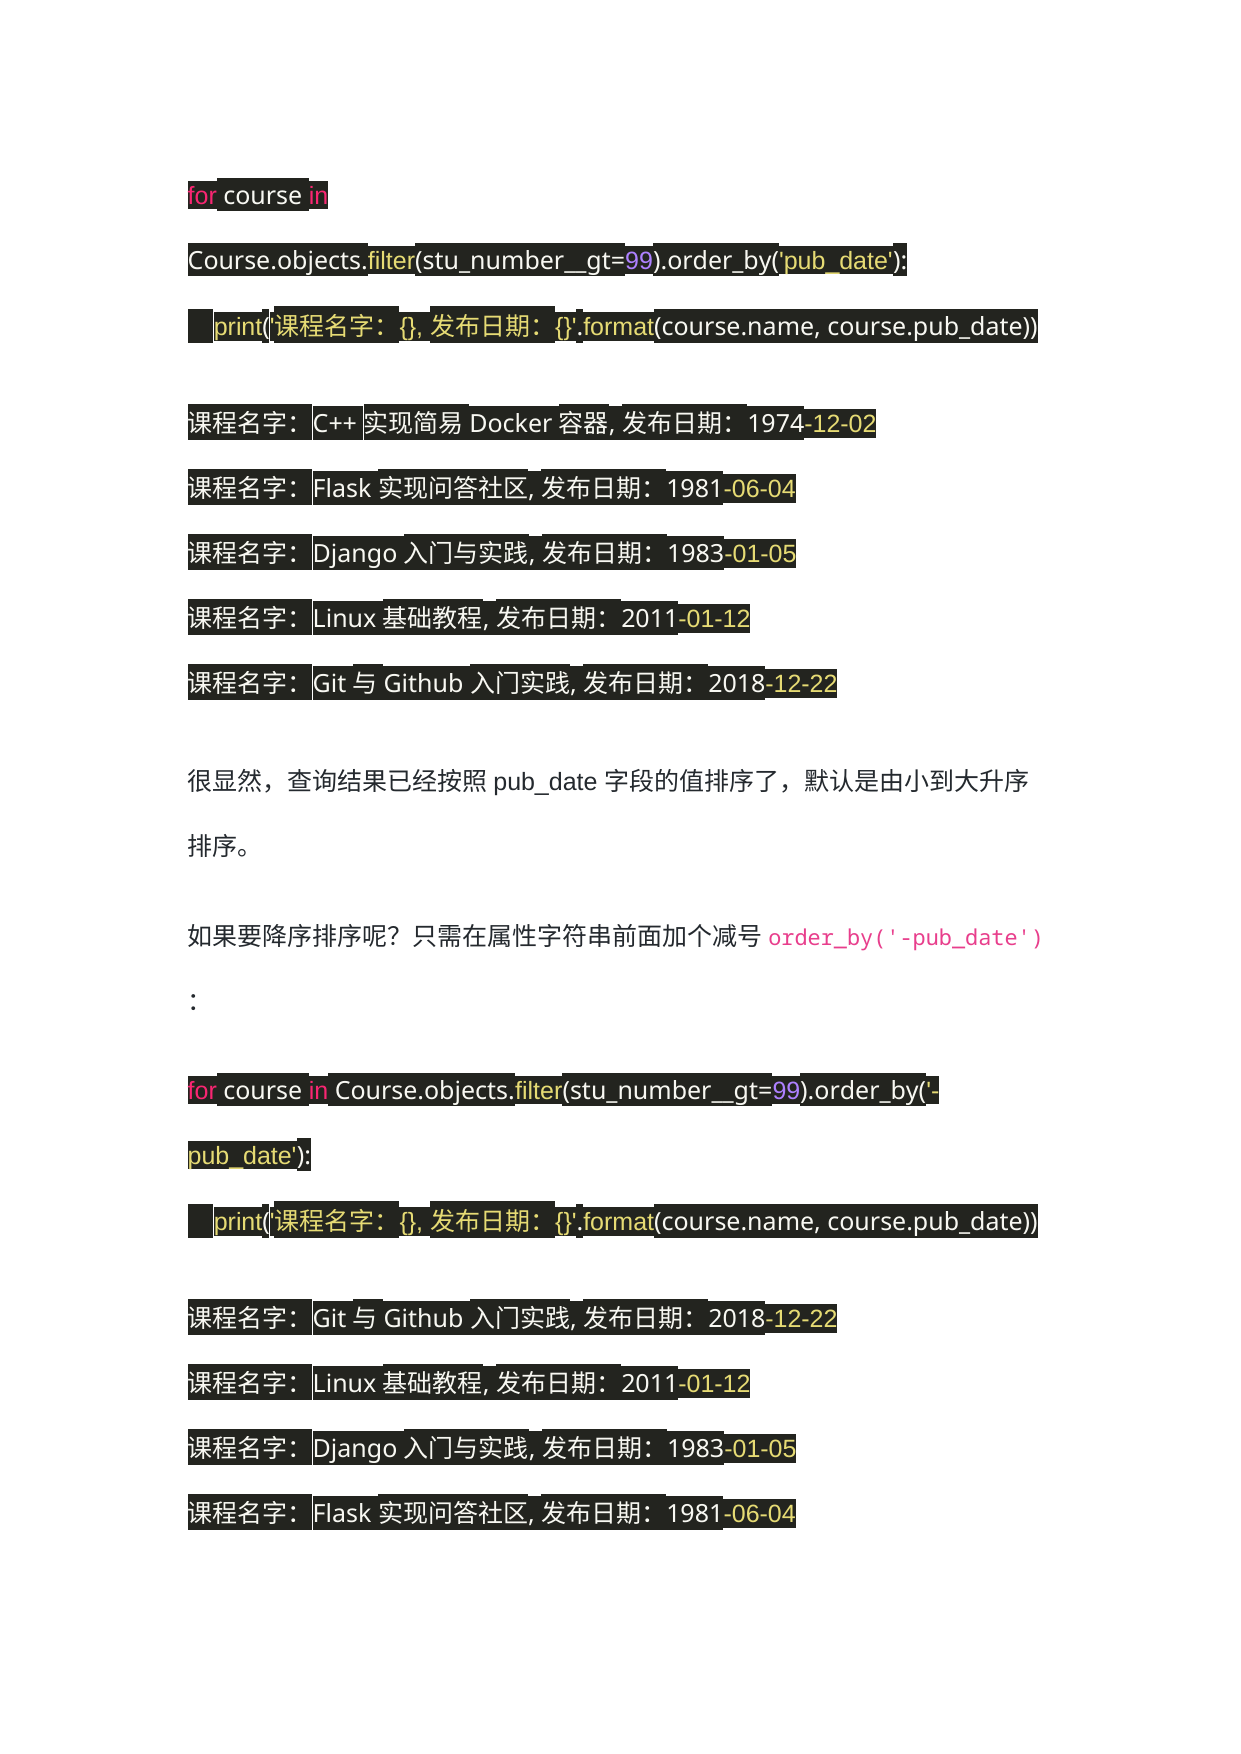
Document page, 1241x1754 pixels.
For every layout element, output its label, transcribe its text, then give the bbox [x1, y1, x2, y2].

text 课程名字：Git 与 Github 入门实践, 发布日期：2018-12-22 [187, 1284, 1053, 1349]
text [187, 389, 1053, 454]
text print('课程名字：{}, 发布日期：{}'.format(course.name, course.pub_date)) [187, 292, 1053, 357]
text for course in Course.objects.filter(stu_number__gt=99).order_by('-pub_date'): [187, 1057, 1053, 1187]
text 课程名字：Flask 实现问答社区, 发布日期：1981-06-04 [187, 1479, 1053, 1544]
text 课程名字：Linux 基础教程, 发布日期：2011-01-12 [187, 1349, 1053, 1414]
text print('课程名字：{}, 发布日期：{}'.format(course.name, course.pub_date)) [187, 1187, 1053, 1252]
text for course in Course.objects.filter(stu_number__gt=99).order_by('pub_date'): [187, 162, 1053, 292]
text 课程名字：Linux 基础教程, 发布日期：2011-01-12 [187, 584, 1053, 649]
text 很显然，查询结果已经按照 pub_date 字段的值排序了，默认是由小到大升序排序。 [187, 747, 1053, 877]
text 课程名字：Django 入门与实践, 发布日期：1983-01-05 [187, 1414, 1053, 1479]
text 课程名字：Django 入门与实践, 发布日期：1983-01-05 [187, 519, 1053, 584]
text 课程名字：Git 与 Github 入门实践, 发布日期：2018-12-22 [187, 649, 1053, 714]
text 如果要降序排序呢？只需在属性字符串前面加个减号 order_by('-pub_date') ： [187, 902, 1053, 1032]
text 课程名字：Flask 实现问答社区, 发布日期：1981-06-04 [187, 454, 1053, 519]
